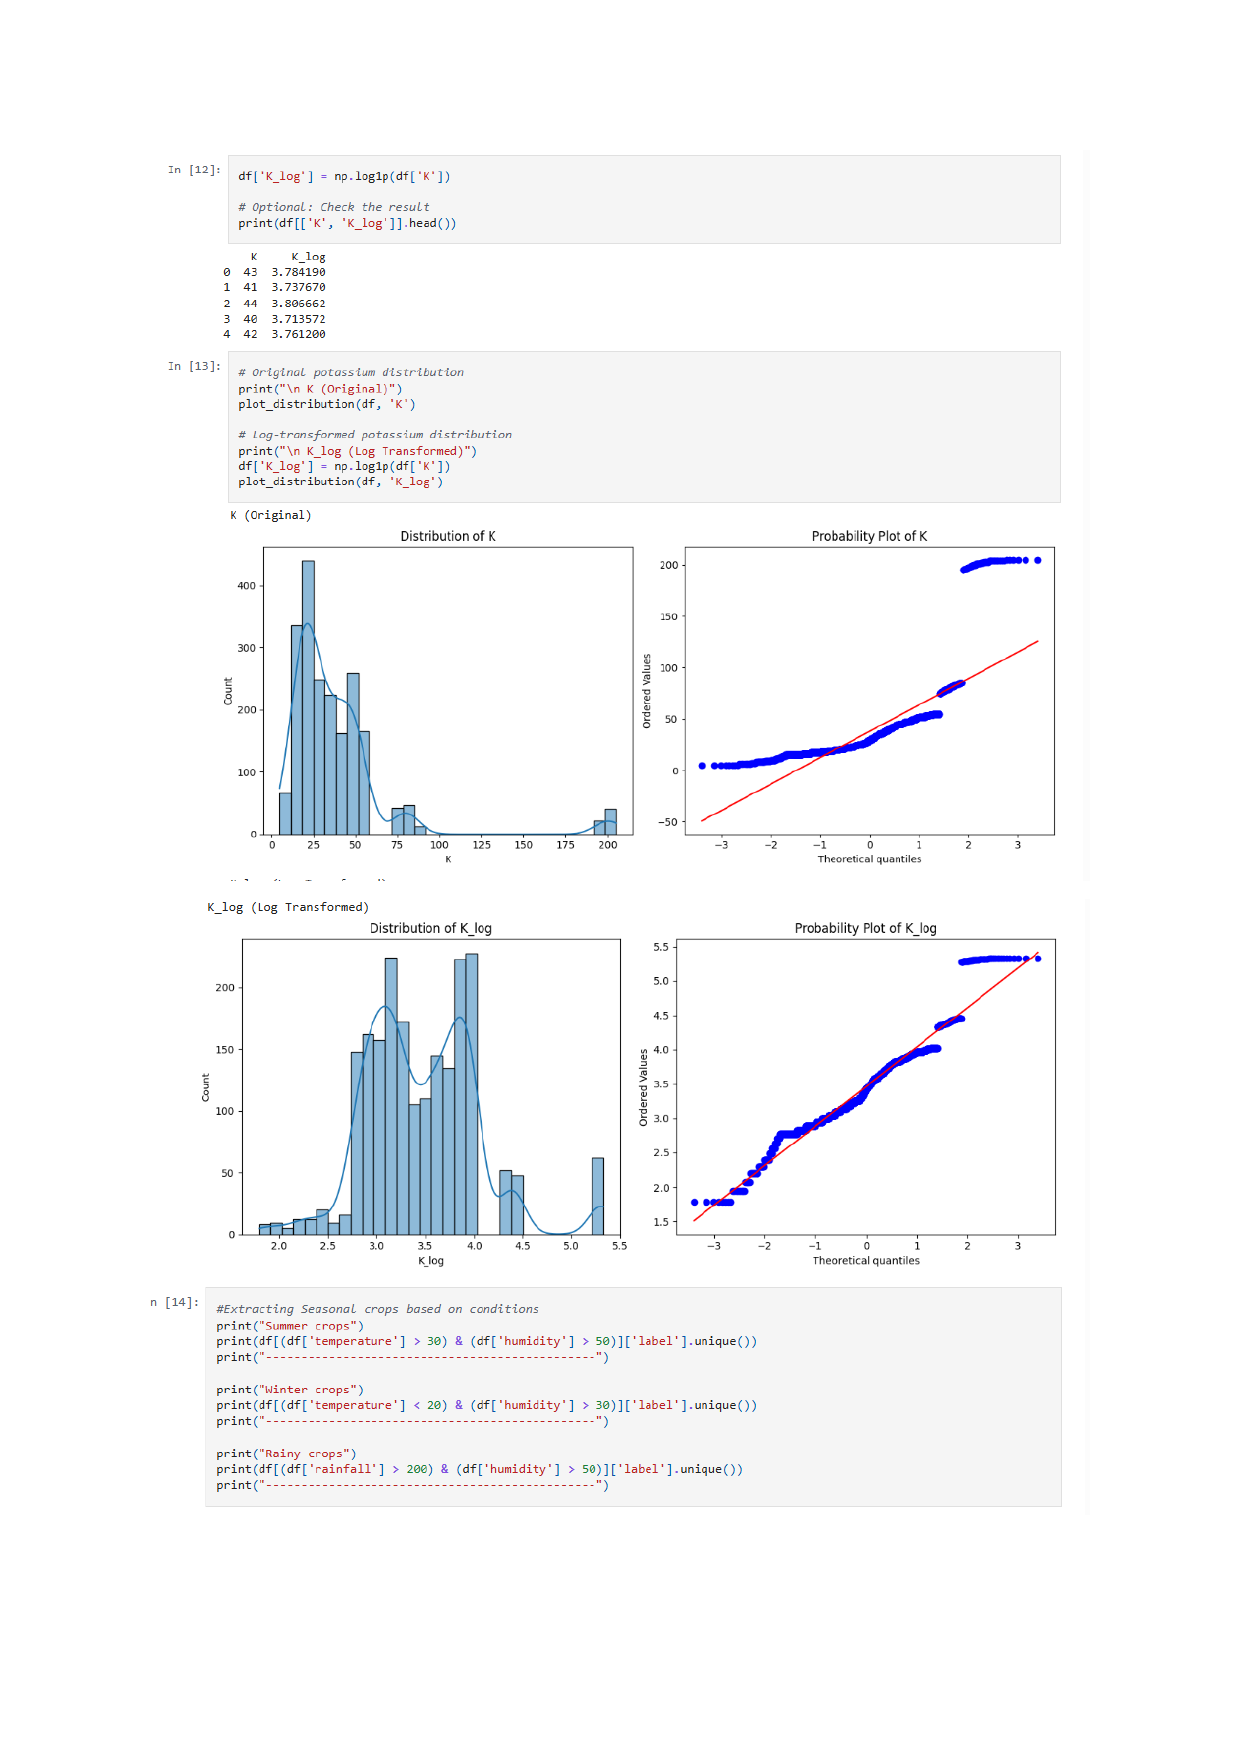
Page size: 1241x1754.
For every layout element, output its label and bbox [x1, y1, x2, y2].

picture [150, 150, 1091, 881]
picture [150, 899, 1091, 1515]
